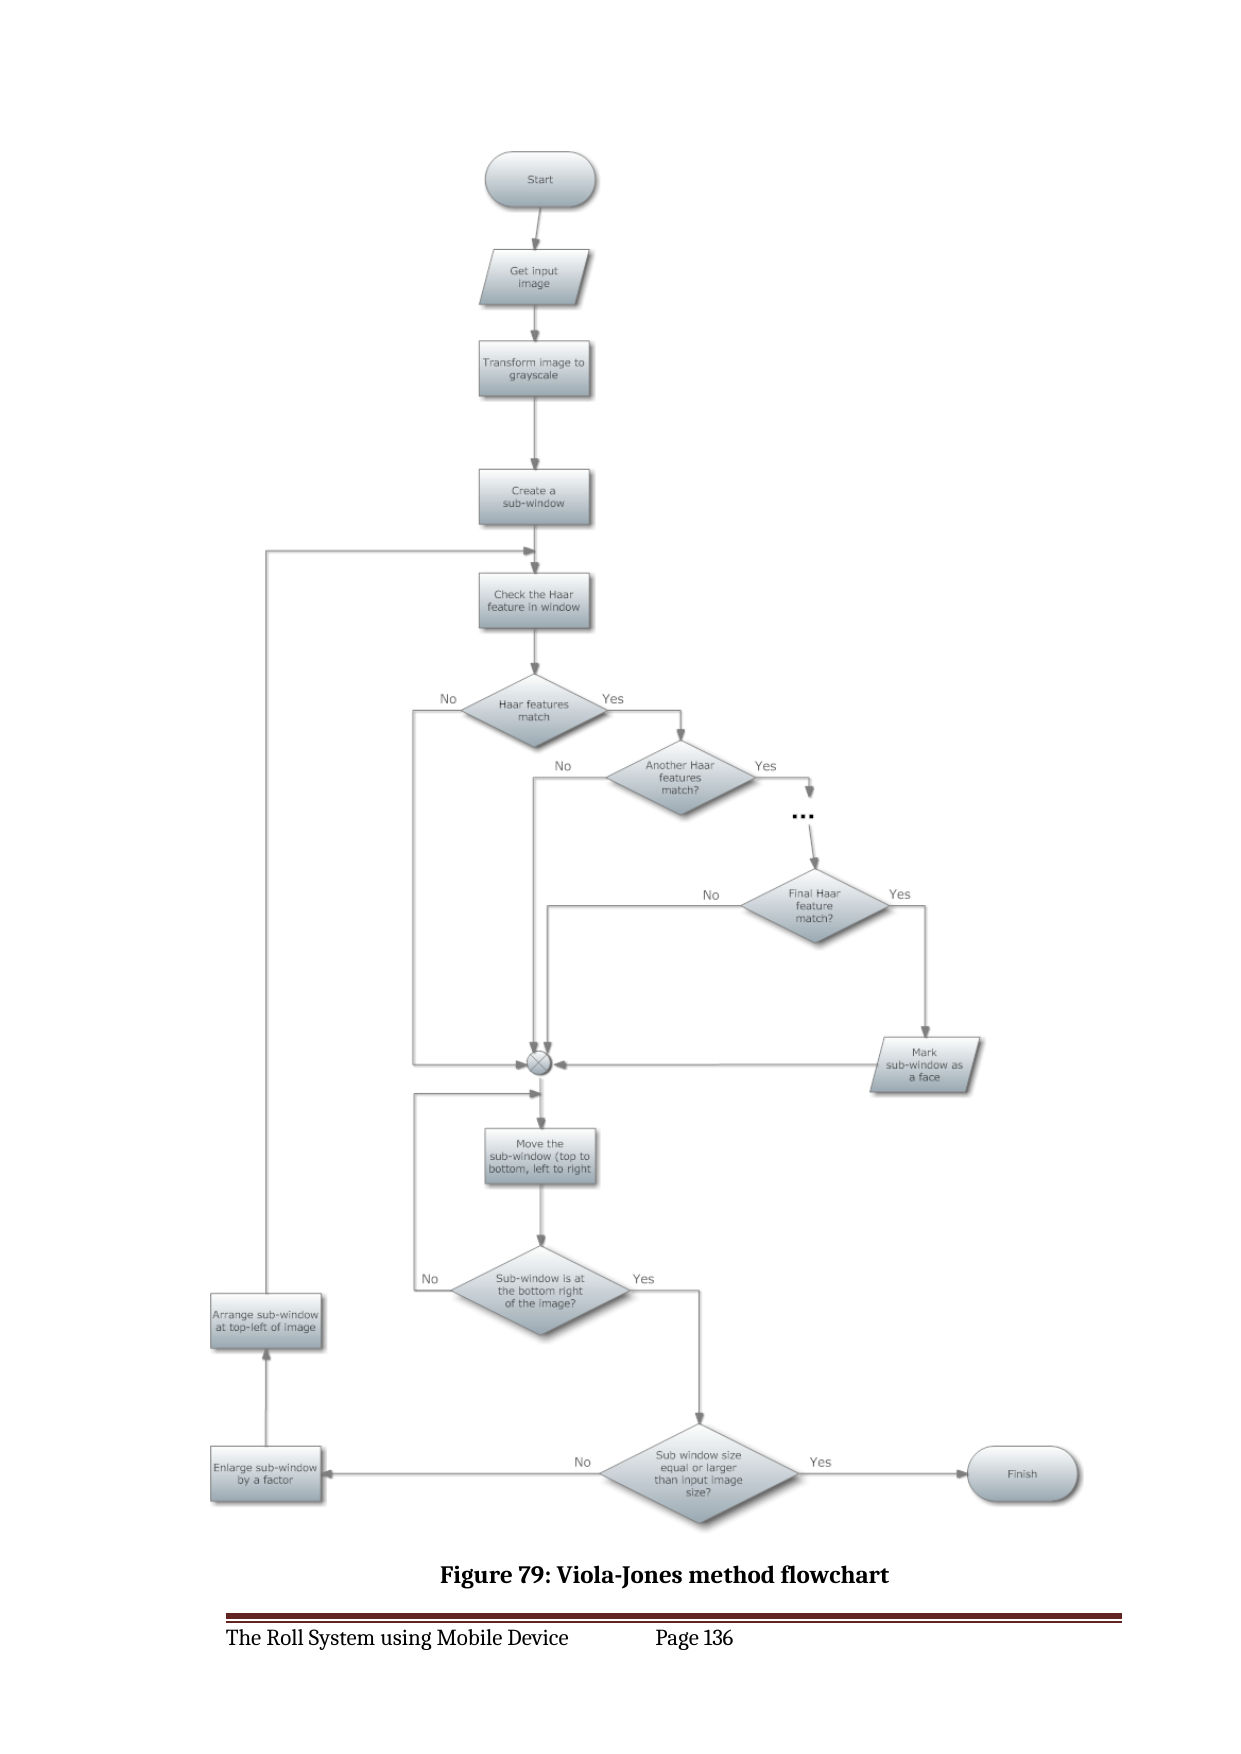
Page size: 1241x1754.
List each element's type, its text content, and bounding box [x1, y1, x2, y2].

text Figure 79: Viola-Jones method flowchart [207, 1561, 1122, 1590]
picture [206, 147, 1086, 1537]
